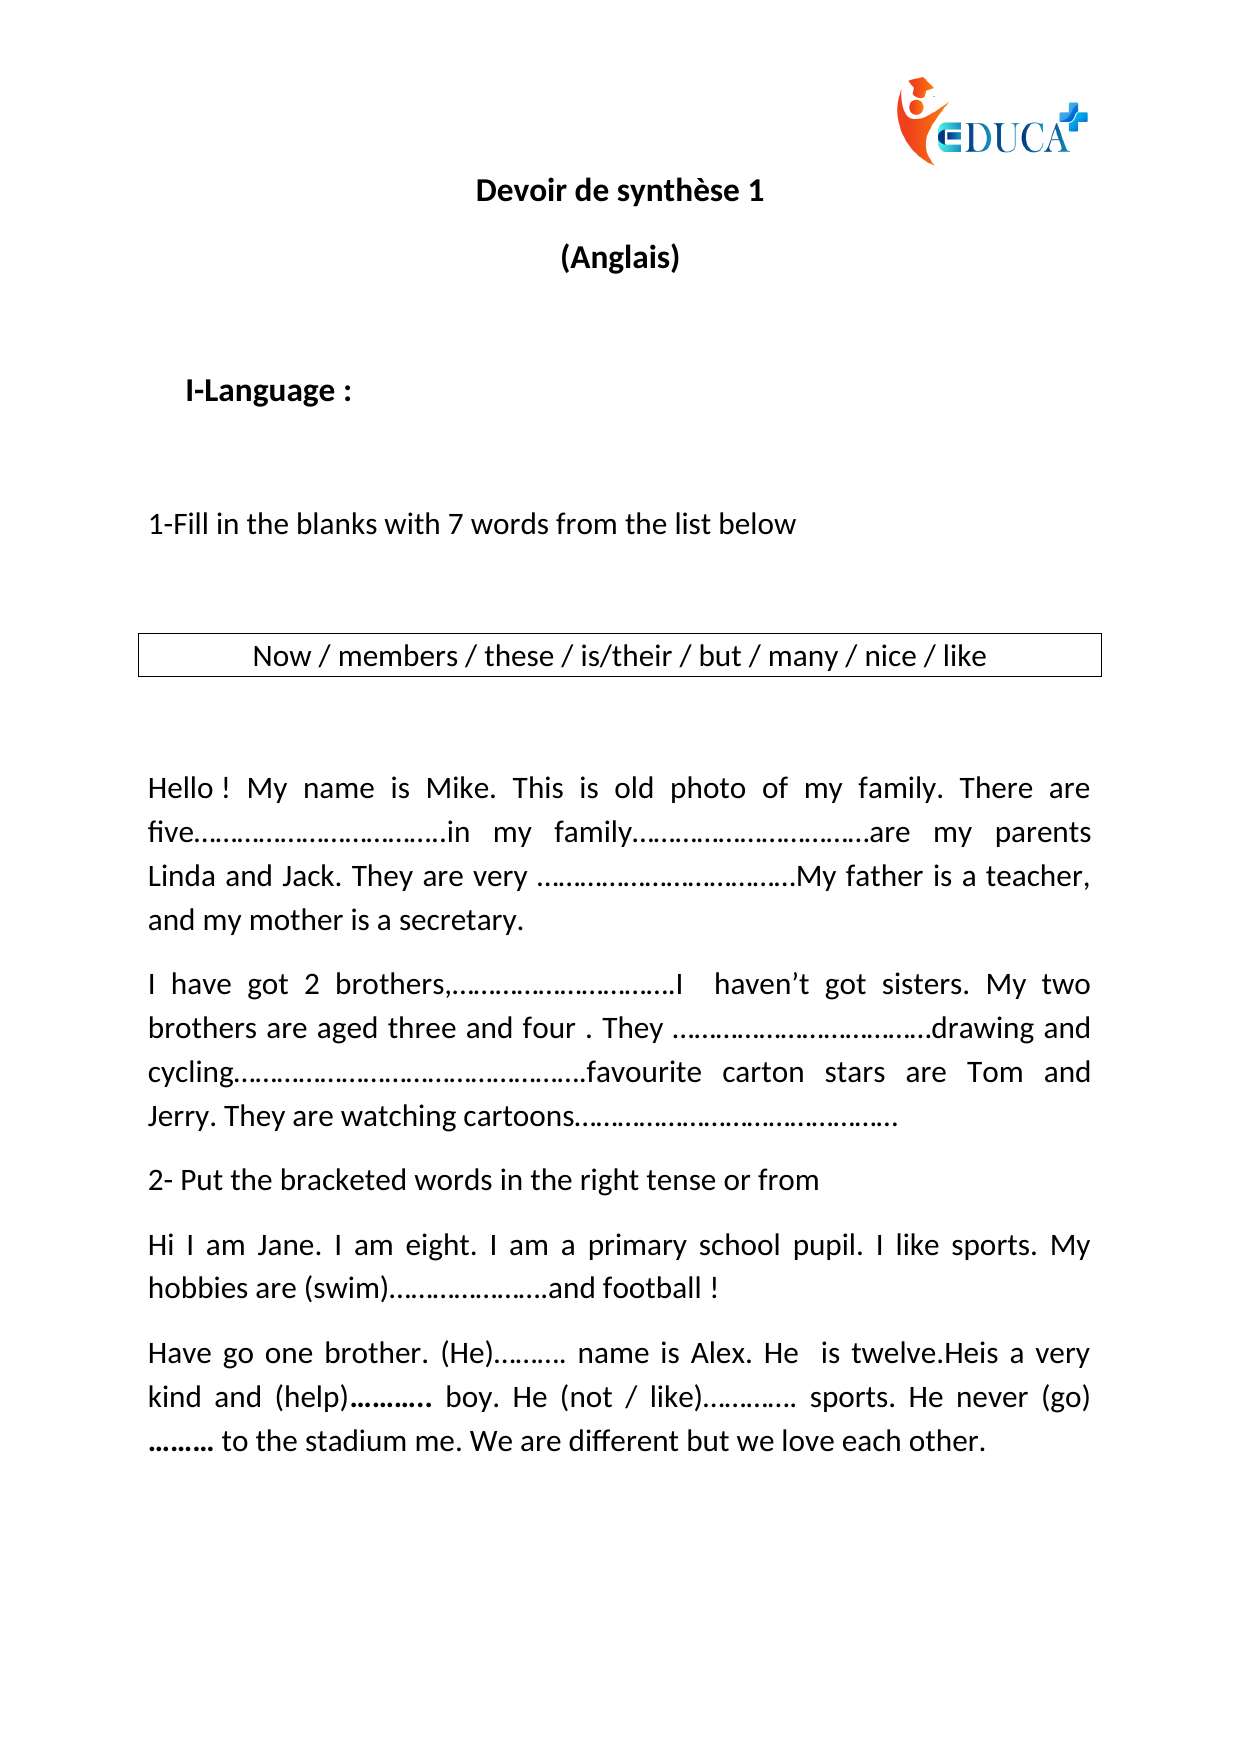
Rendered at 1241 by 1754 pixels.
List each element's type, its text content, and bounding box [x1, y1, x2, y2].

text Now / members / these / is/their / but / many / nice / like [139, 634, 1101, 676]
text Have go one brother. (He)………. name is Alex. He is twelve.Heis a very kind and (help)……….. boy. He (not / like)…………. sports. He never (go) ……… to the stadium me. We are different but we love each other. [148, 1333, 1093, 1459]
picture [890, 73, 1093, 169]
text 2- Put the bracketed words in the right tense or from [148, 1160, 1093, 1198]
text 1-Fill in the blanks with 7 words from the list below [148, 504, 1093, 542]
text I have got 2 brothers,………………………….I haven’t got sisters. My two brothers are aged three and four . They ………………………………drawing and cycling………………………………………….favourite carton stars are Tom and Jerry. They are watching cartoons……………………………………… [148, 964, 1093, 1134]
text Hi I am Jane. I am eight. I am a primary school pupil. I like sports. My hobbies are (swim)………………….and football ! [148, 1225, 1093, 1307]
text Devoir de synthèse 1 [148, 169, 1093, 210]
text I-Language : [185, 369, 1093, 409]
text Hello ! My name is Mike. This is old photo of my family. There are five……………………………..in my family……………………………are my parents Linda and Jack. They are very ………………………………My father is a teacher, and my mother is a secretary. [148, 768, 1093, 938]
text (Anglais) [148, 237, 1093, 277]
